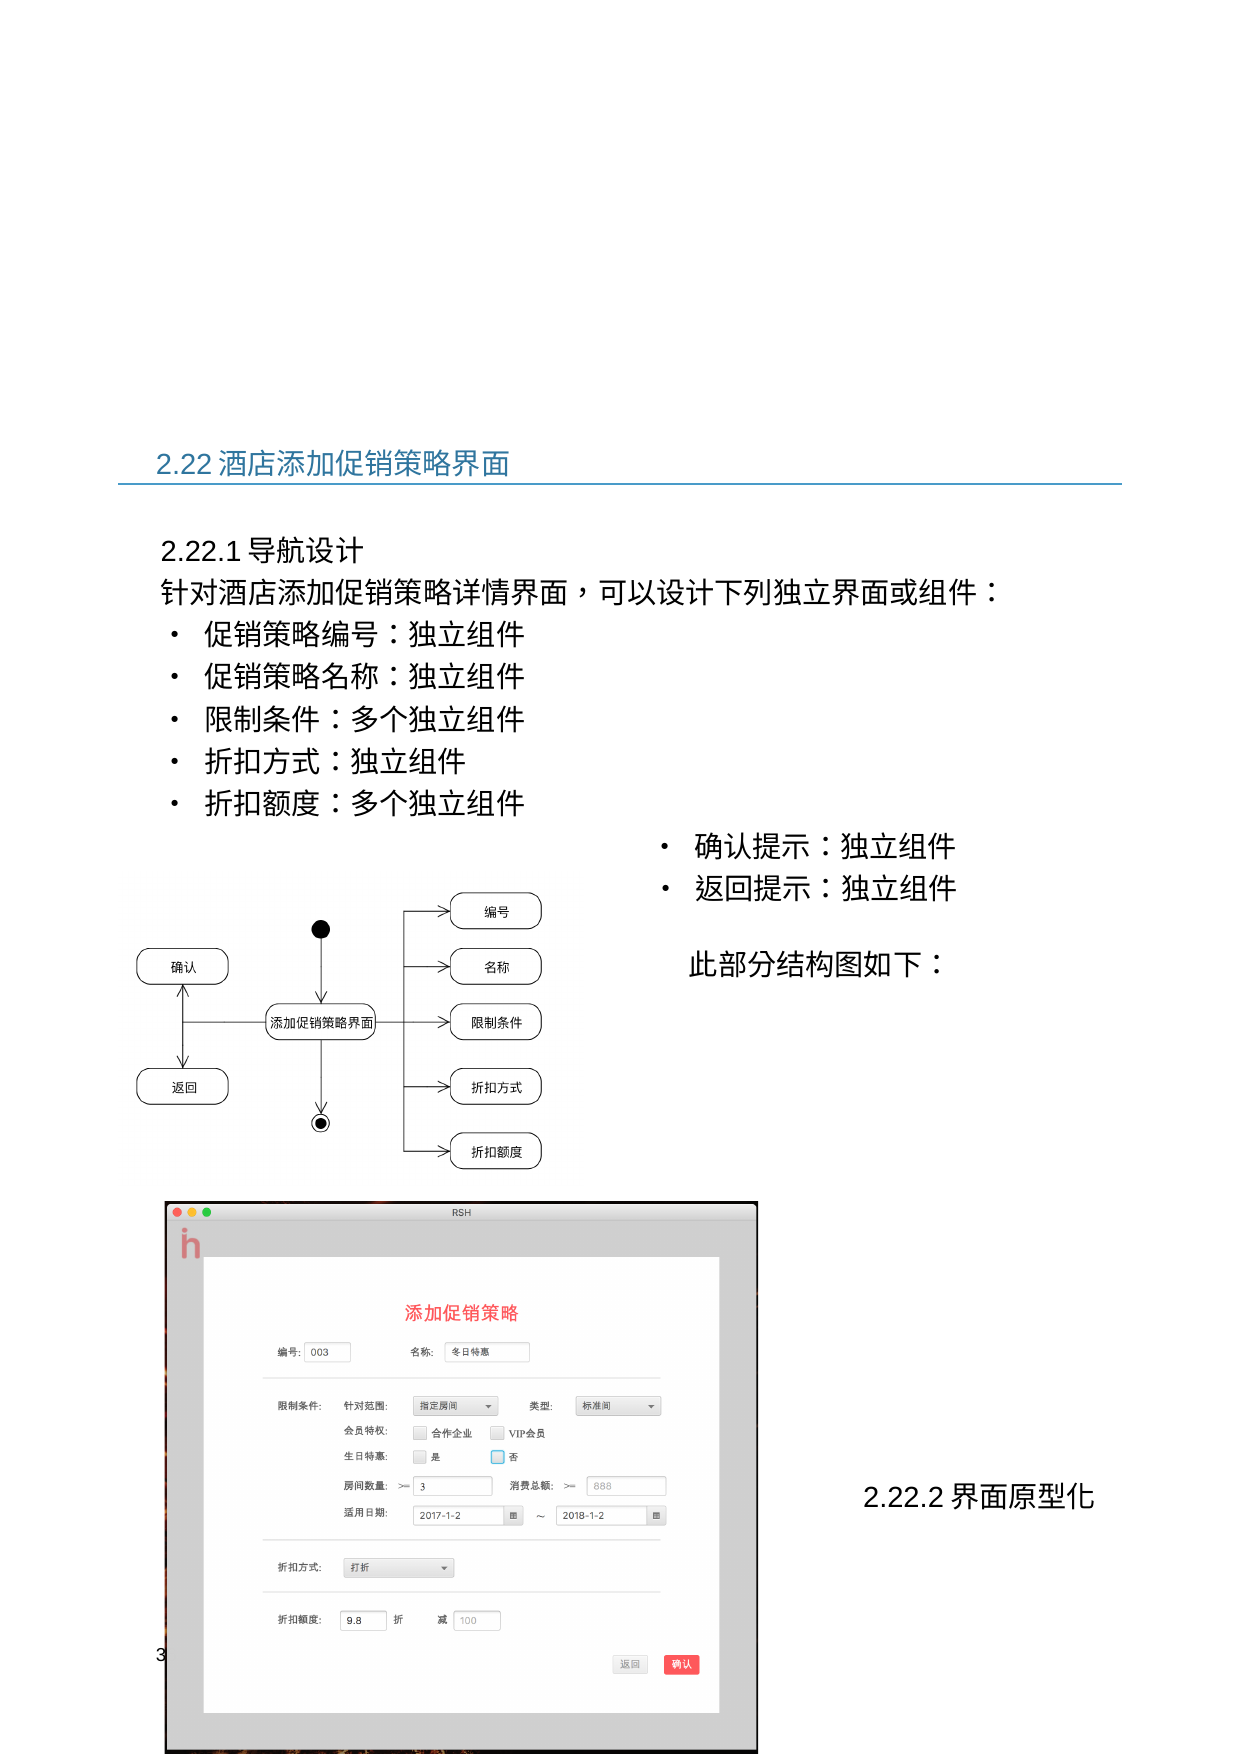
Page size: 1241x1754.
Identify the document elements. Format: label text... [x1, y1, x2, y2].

picture [117, 871, 584, 1186]
text 针对酒店添加促销策略详情界面，可以设计下列独立界面或组件： [118, 569, 1122, 612]
text 2.22.2界面原型化 [759, 1473, 1122, 1516]
list 限制条件：多个独立组件 [160, 696, 1122, 738]
list 返回提示：独立组件 [160, 865, 1122, 908]
text 2.22.1导航设计 [118, 527, 1122, 569]
list 促销策略编号：独立组件 [160, 612, 1122, 654]
picture [163, 1201, 759, 1754]
list 折扣方式：独立组件 [160, 738, 1122, 781]
list 折扣额度：多个独立组件 [160, 781, 1122, 823]
text 此部分结构图如下： [584, 941, 1122, 983]
list 确认提示：独立组件 [160, 823, 1122, 865]
subtitle 2.22酒店添加促销策略界面 [118, 441, 1122, 483]
list 促销策略名称：独立组件 [160, 654, 1122, 696]
